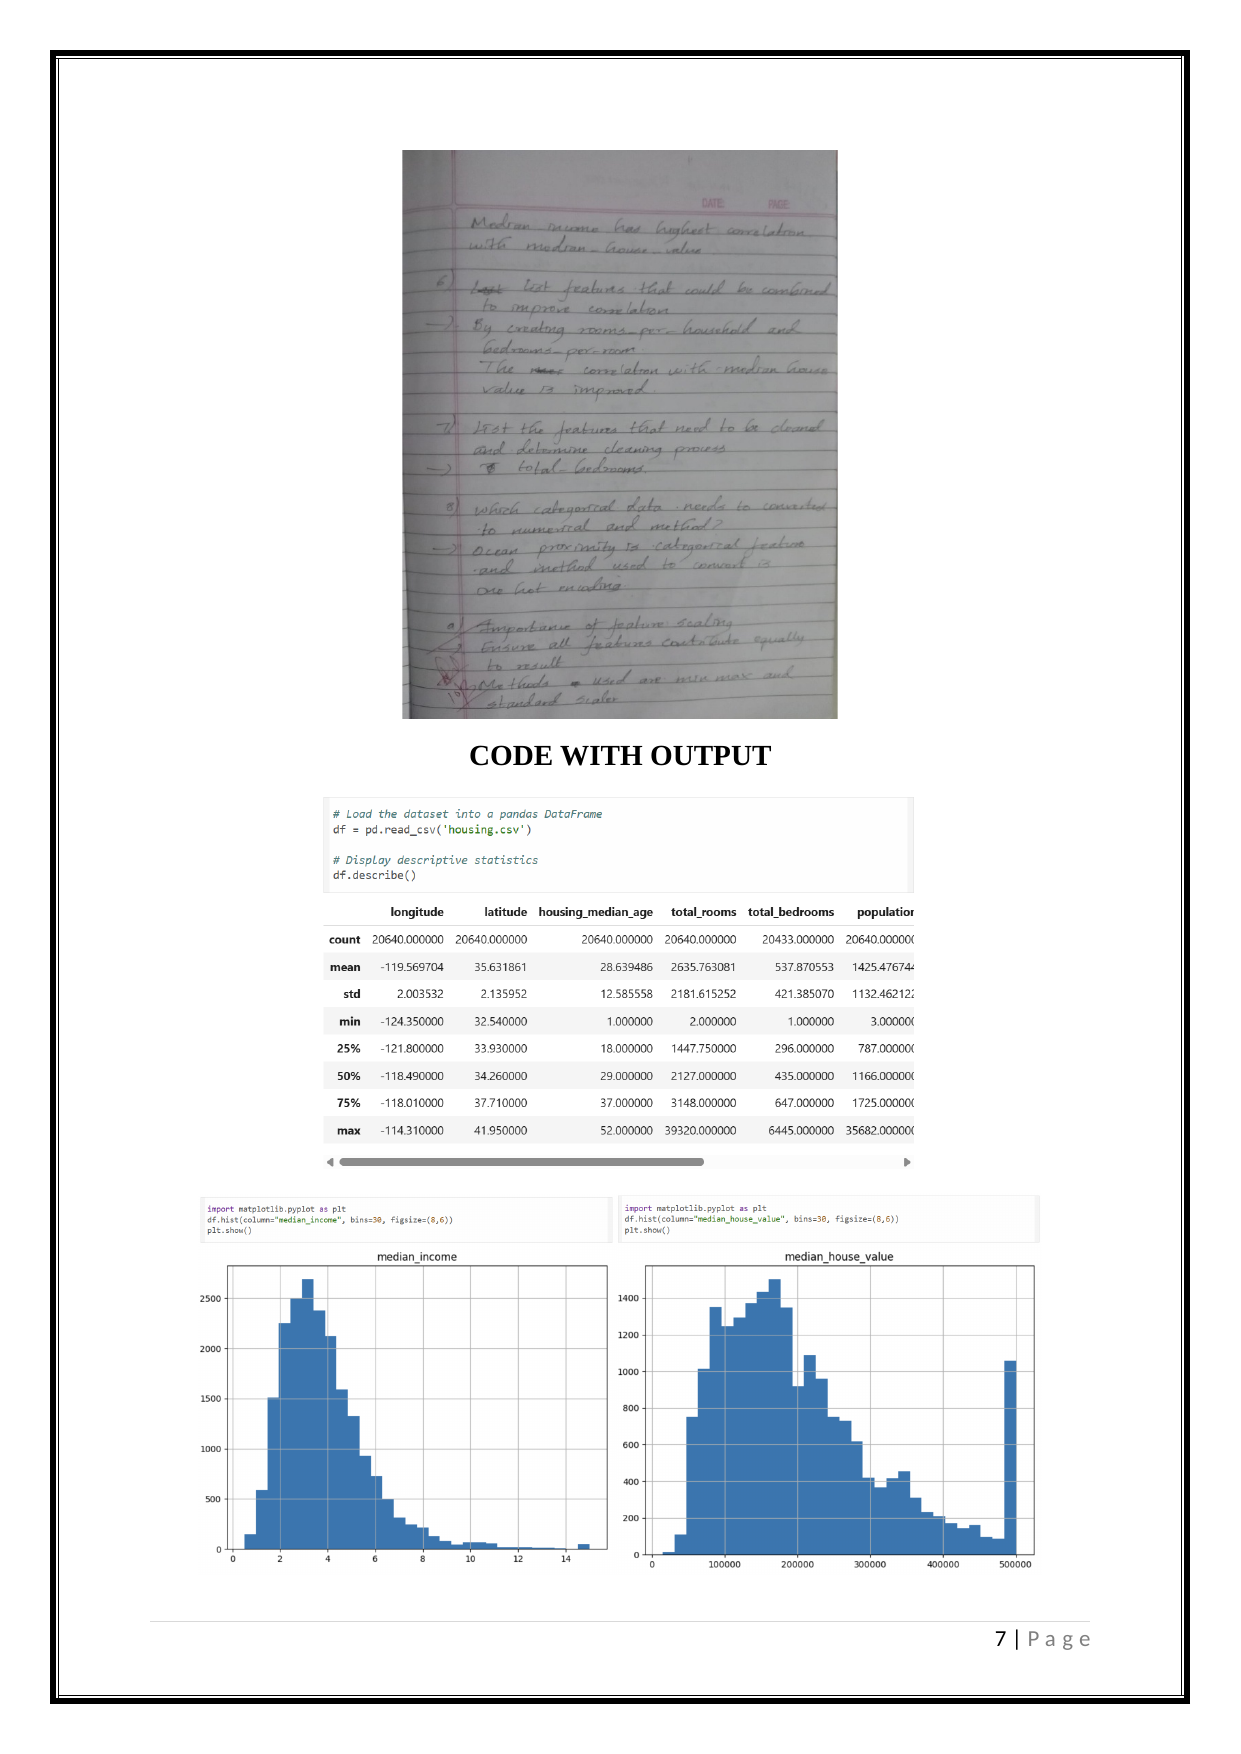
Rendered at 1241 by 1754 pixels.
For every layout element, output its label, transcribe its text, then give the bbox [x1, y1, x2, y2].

text CODE WITH OUTPUT [150, 738, 1090, 771]
picture [402, 150, 838, 719]
picture [198, 1193, 1043, 1575]
picture [319, 790, 921, 1175]
